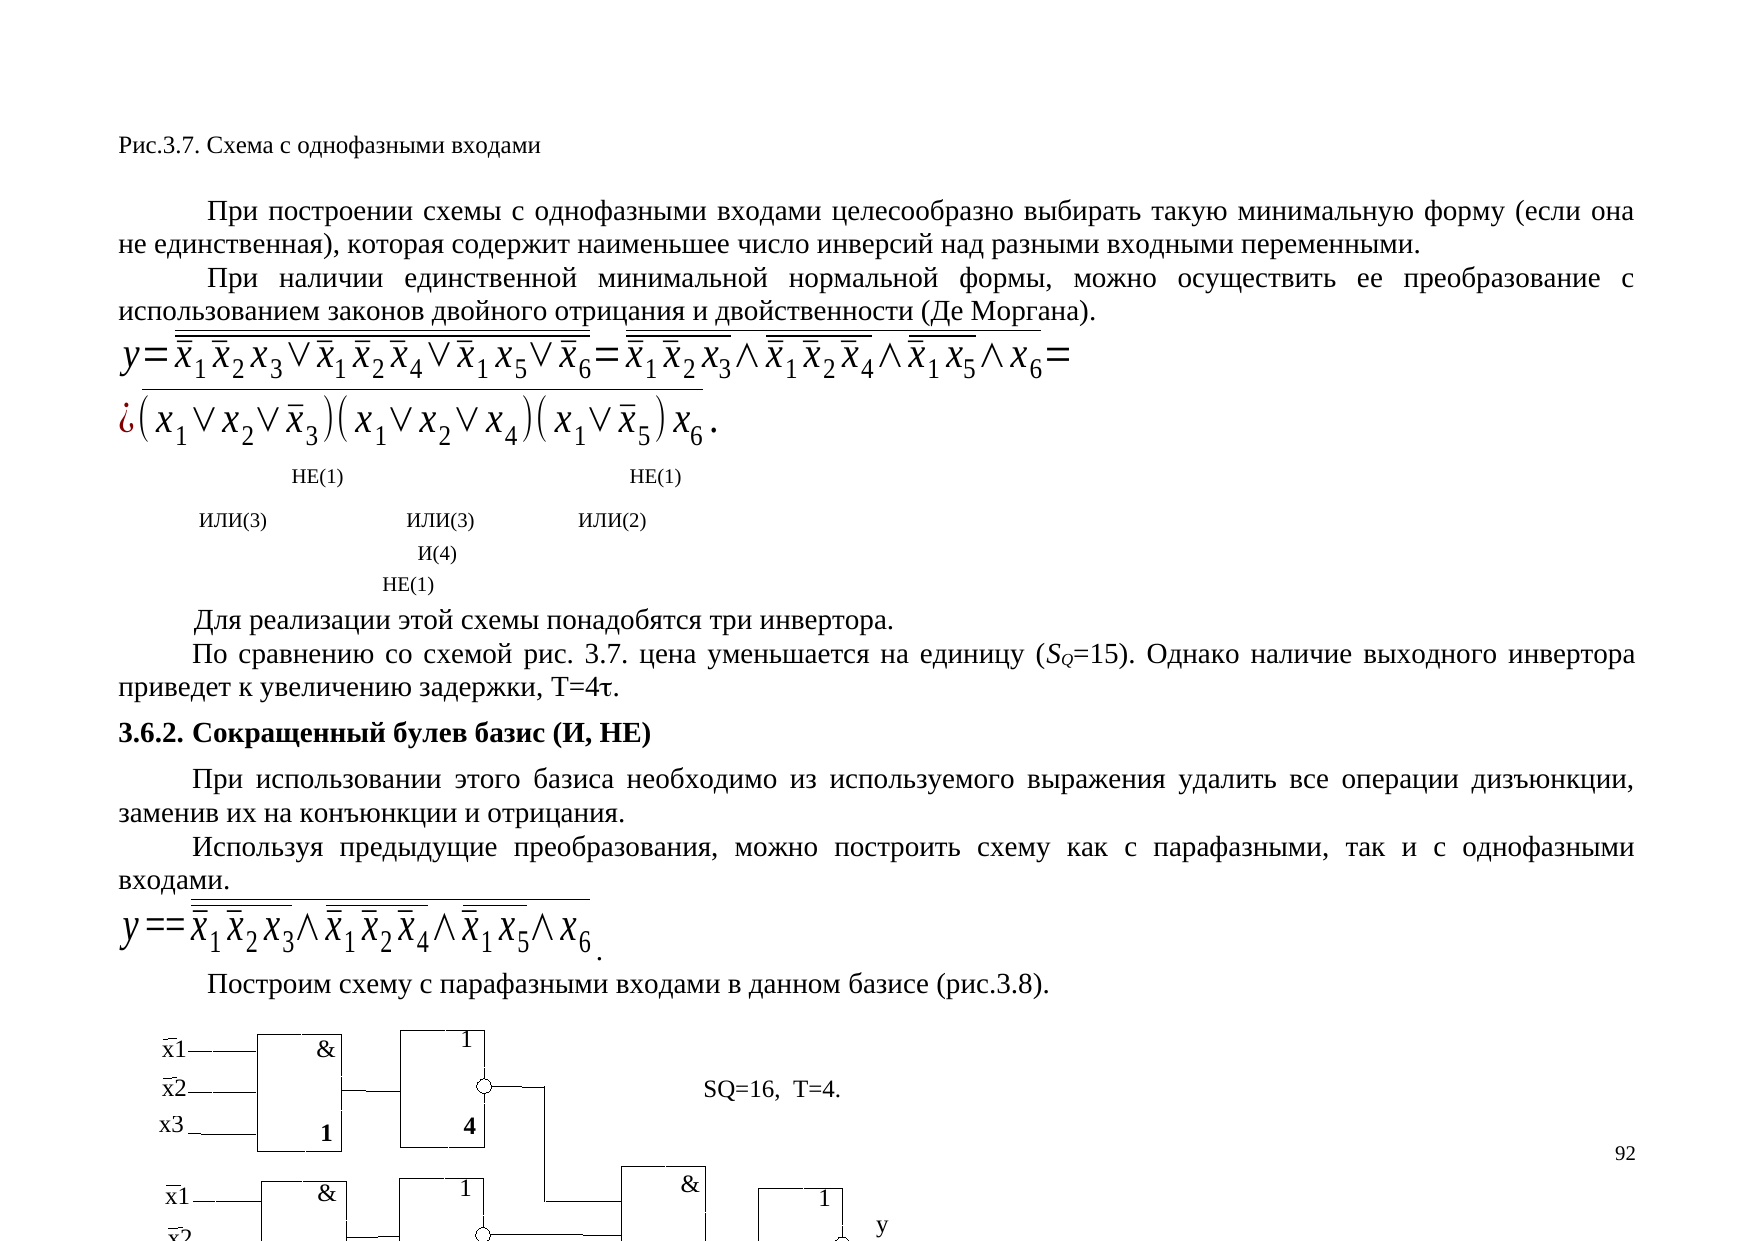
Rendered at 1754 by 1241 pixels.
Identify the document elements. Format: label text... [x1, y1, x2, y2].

text При использовании этого базиса необходимо из используемого выражения удалить все операции дизъюнкции, заменив их на конъюнкции и отрицания. [118, 762, 1636, 829]
text . [118, 896, 1636, 967]
text По сравнению со схемой рис. 3.7. цена уменьшается на единицу (SQ=15). Однако наличие выходного инвертора приведет к увеличению задержки, T=4. [118, 636, 1636, 703]
text Построим схему с парафазными входами в данном базисе (рис.3.8). [118, 967, 1636, 1000]
list Сокращенный булев базис (И, НЕ) [118, 716, 1636, 749]
text Для реализации этой схемы понадобятся три инвертора. [118, 602, 1636, 636]
text При построении схемы с однофазными входами целесообразно выбирать такую минимальную форму (если она не единственная), которая содержит наименьшее число инверсий над разными входными переменными. [118, 193, 1636, 260]
text Рис.3.7. Схема с однофазными входами [118, 131, 1636, 159]
text Используя предыдущие преобразования, можно построить схему как с парафазными, так и с однофазными входами. [118, 829, 1636, 896]
text При наличии единственной минимальной нормальной формы, можно осуществить ее преобразование с использованием законов двойного отрицания и двойственности (Де Моргана). [118, 260, 1636, 327]
